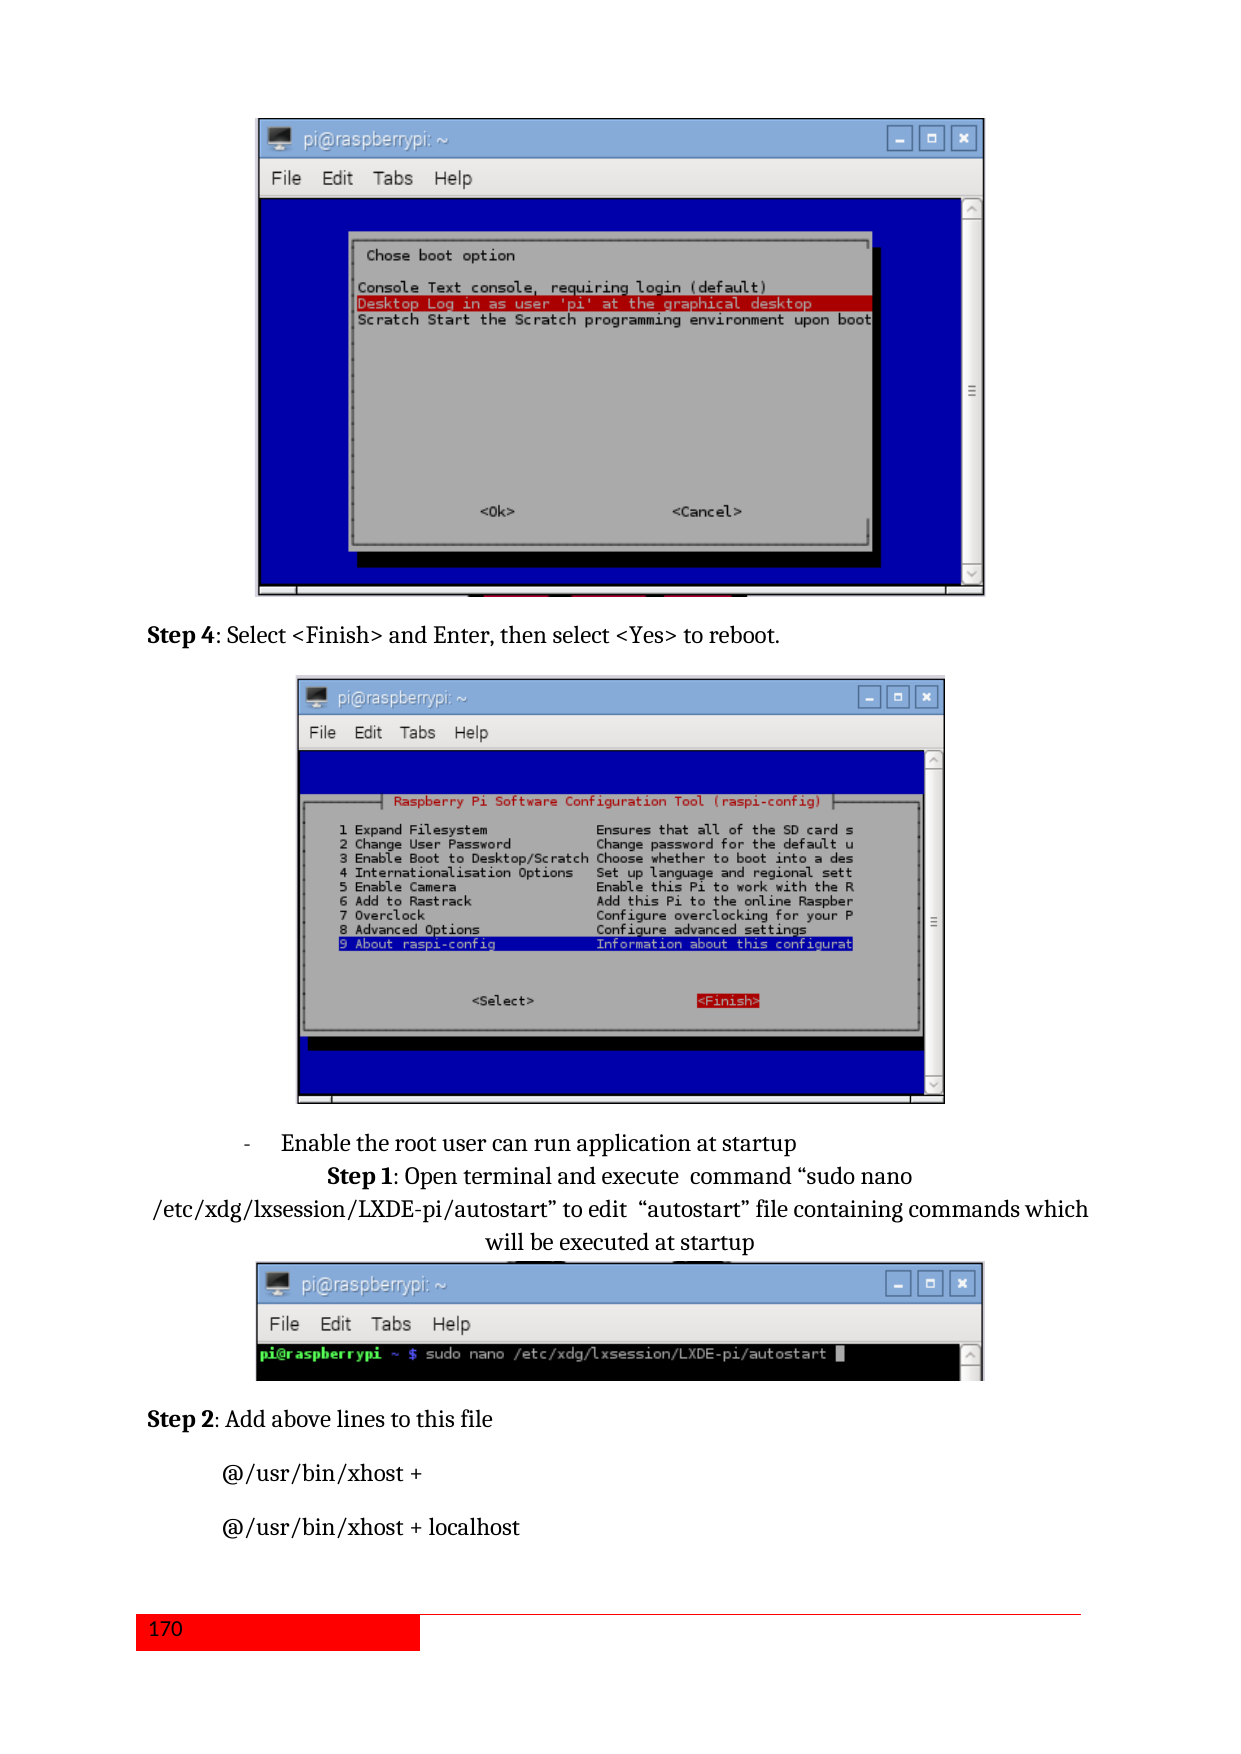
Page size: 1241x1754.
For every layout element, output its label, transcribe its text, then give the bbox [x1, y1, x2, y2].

list Enable the root user can run application at startup [243, 1129, 1092, 1158]
text @/usr/bin/xhost + [222, 1459, 1092, 1488]
text Step 4: Select <Finish> and Enter, then select <Yes> to reboot. [148, 621, 1092, 650]
picture [254, 118, 986, 597]
picture [255, 1261, 985, 1381]
picture [295, 675, 945, 1104]
text Step 2: Add above lines to this file [148, 1405, 1092, 1434]
text @/usr/bin/xhost + localhost [222, 1513, 1092, 1542]
